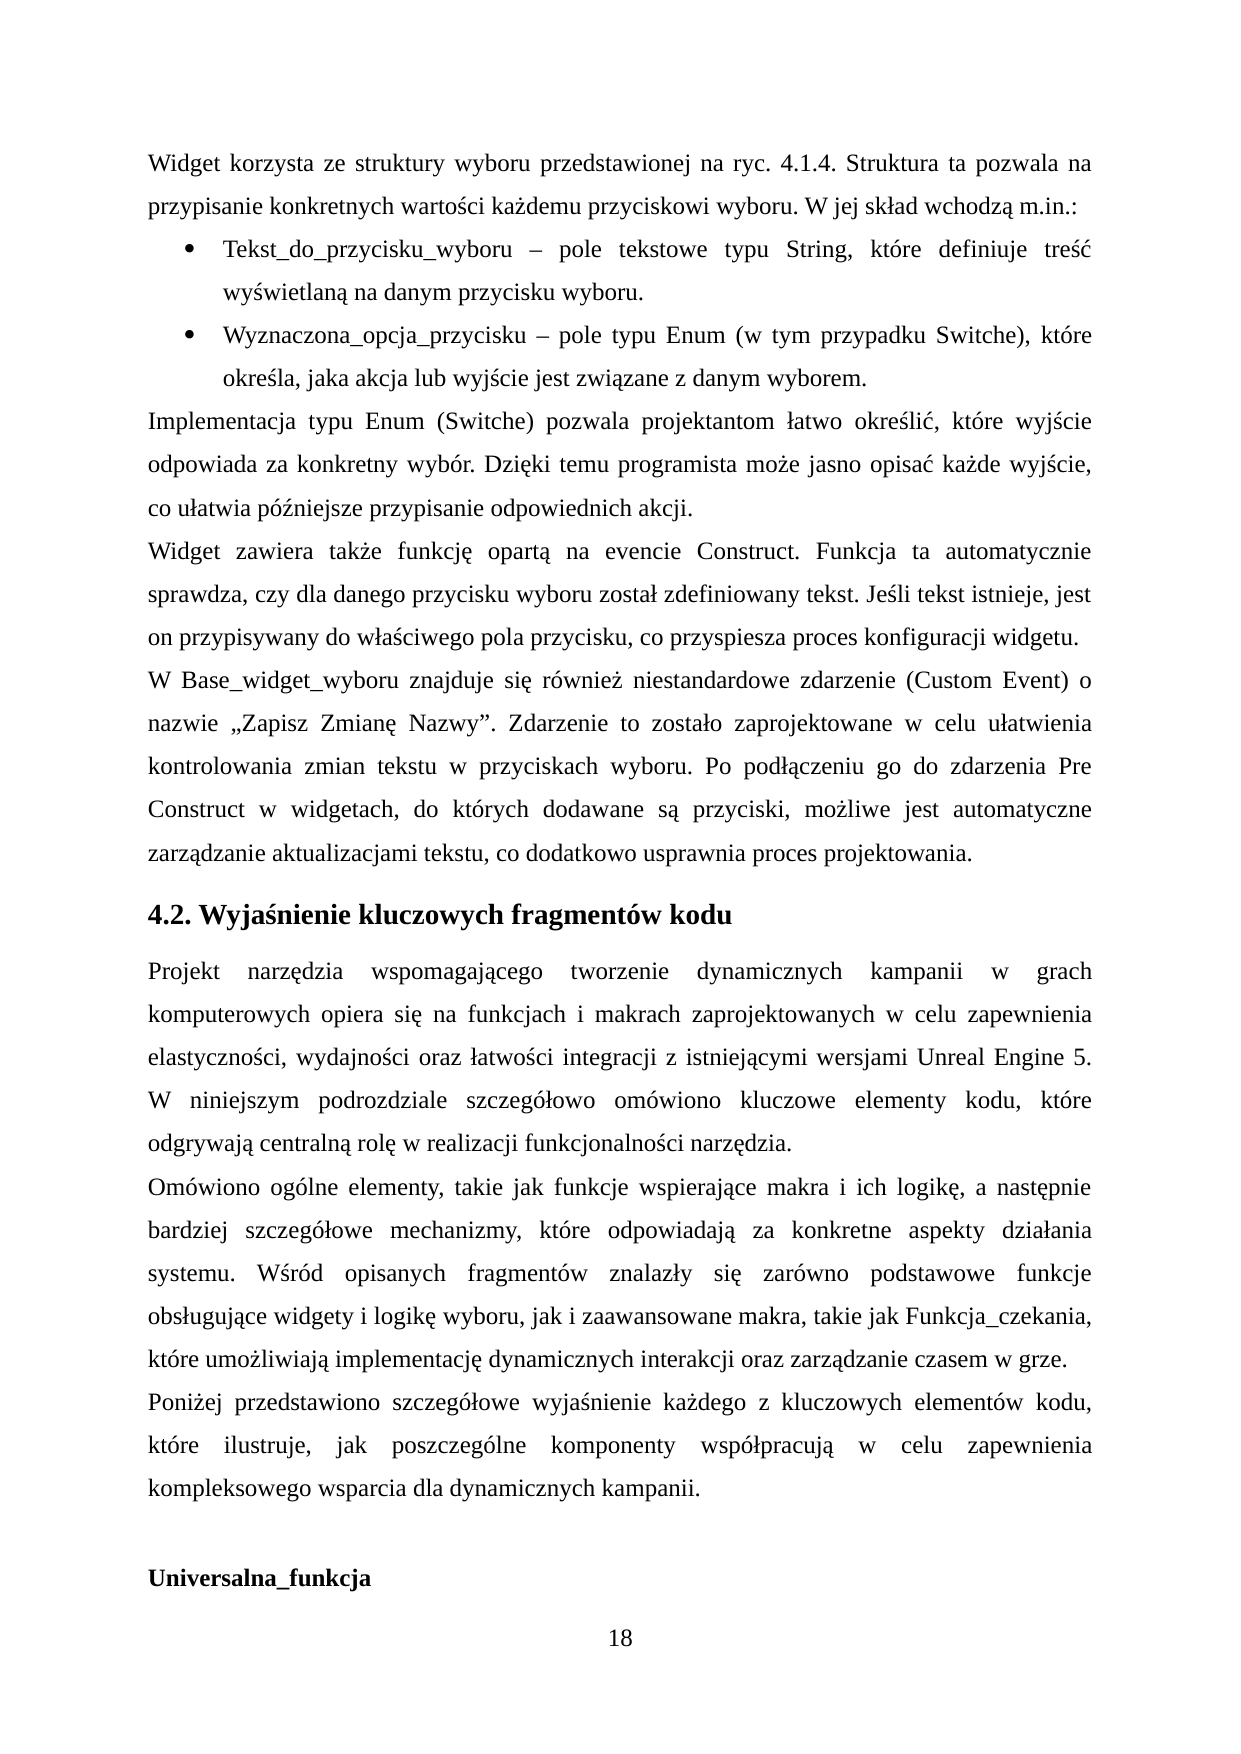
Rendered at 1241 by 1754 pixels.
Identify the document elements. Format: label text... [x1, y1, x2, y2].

text Projekt narzędzia wspomagającego tworzenie dynamicznych kampanii w grach komputerowych opiera się na funkcjach i makrach zaprojektowanych w celu zapewnienia elastyczności, wydajności oraz łatwości integracji z istniejącymi wersjami Unreal Engine 5. W niniejszym podrozdziale szczegółowo omówiono kluczowe elementy kodu, które odgrywają centralną rolę w realizacji funkcjonalności narzędzia. [148, 956, 1093, 1157]
text Implementacja typu Enum (Switche) pozwala projektantom łatwo określić, które wyjście odpowiada za konkretny wybór. Dzięki temu programista może jasno opisać każde wyjście, co ułatwia późniejsze przypisanie odpowiednich akcji. [148, 406, 1093, 521]
text Widget zawiera także funkcję opartą na evencie Construct. Funkcja ta automatycznie sprawdza, czy dla danego przycisku wyboru został zdefiniowany tekst. Jeśli tekst istnieje, jest on przypisywany do właściwego pola przycisku, co przyspiesza proces konfiguracji widgetu. [148, 536, 1093, 651]
list Tekst_do_przycisku_wyboru – pole tekstowe typu String, które definiuje treść wyświetlaną na danym przycisku wyboru. [185, 234, 1093, 306]
subtitle 4.2. Wyjaśnienie kluczowych fragmentów kodu [148, 897, 1093, 931]
text Omówiono ogólne elementy, takie jak funkcje wspierające makra i ich logikę, a następnie bardziej szczegółowe mechanizmy, które odpowiadają za konkretne aspekty działania systemu. Wśród opisanych fragmentów znalazły się zarówno podstawowe funkcje obsługujące widgety i logikę wyboru, jak i zaawansowane makra, takie jak Funkcja_czekania, które umożliwiają implementację dynamicznych interakcji oraz zarządzanie czasem w grze. [148, 1172, 1093, 1373]
text Poniżej przedstawiono szczegółowe wyjaśnienie każdego z kluczowych elementów kodu, które ilustruje, jak poszczególne komponenty współpracują w celu zapewnienia kompleksowego wsparcia dla dynamicznych kampanii. [148, 1387, 1093, 1502]
text Universalna_funkcja [148, 1563, 1093, 1592]
text W Base_widget_wyboru znajduje się również niestandardowe zdarzenie (Custom Event) o nazwie „Zapisz Zmianę Nazwy”. Zdarzenie to zostało zaprojektowane w celu ułatwienia kontrolowania zmian tekstu w przyciskach wyboru. Po podłączeniu go do zdarzenia Pre Construct w widgetach, do których dodawane są przyciski, możliwe jest automatyczne zarządzanie aktualizacjami tekstu, co dodatkowo usprawnia proces projektowania. [148, 665, 1093, 866]
text Widget korzysta ze struktury wyboru przedstawionej na ryc. 4.1.4. Struktura ta pozwala na przypisanie konkretnych wartości każdemu przyciskowi wyboru. W jej skład wchodzą m.in.: [148, 148, 1093, 219]
list Wyznaczona_opcja_przycisku – pole typu Enum (w tym przypadku Switche), które określa, jaka akcja lub wyjście jest związane z danym wyborem. [185, 320, 1093, 392]
